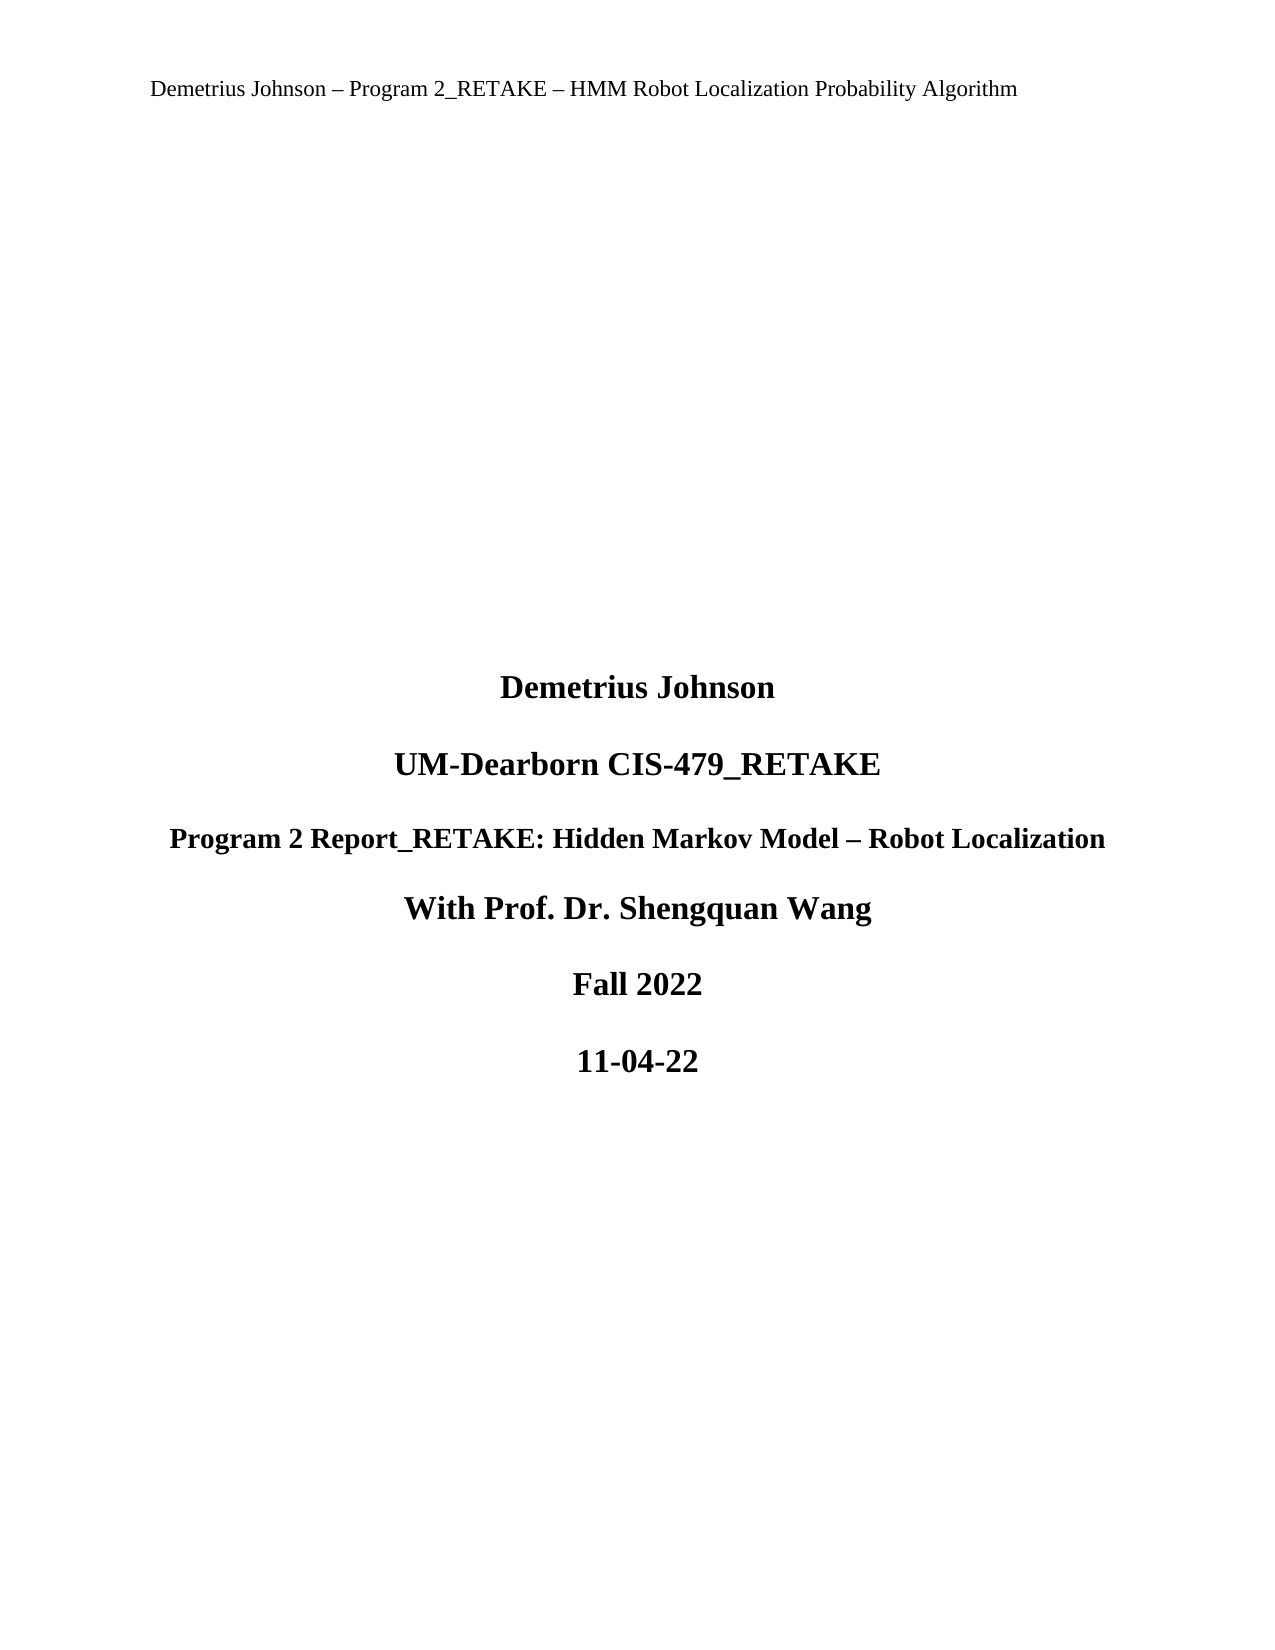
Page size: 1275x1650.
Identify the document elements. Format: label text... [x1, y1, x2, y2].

text Demetrius Johnson [150, 667, 1125, 706]
text Program 2 Report_RETAKE: Hidden Markov Model – Robot Localization [150, 821, 1125, 854]
text UM-Dearborn CIS-479_RETAKE [150, 744, 1125, 782]
text 11-04-22 [150, 1041, 1125, 1079]
text With Prof. Dr. Shengquan Wang [150, 888, 1125, 926]
text Fall 2022 [150, 964, 1125, 1003]
